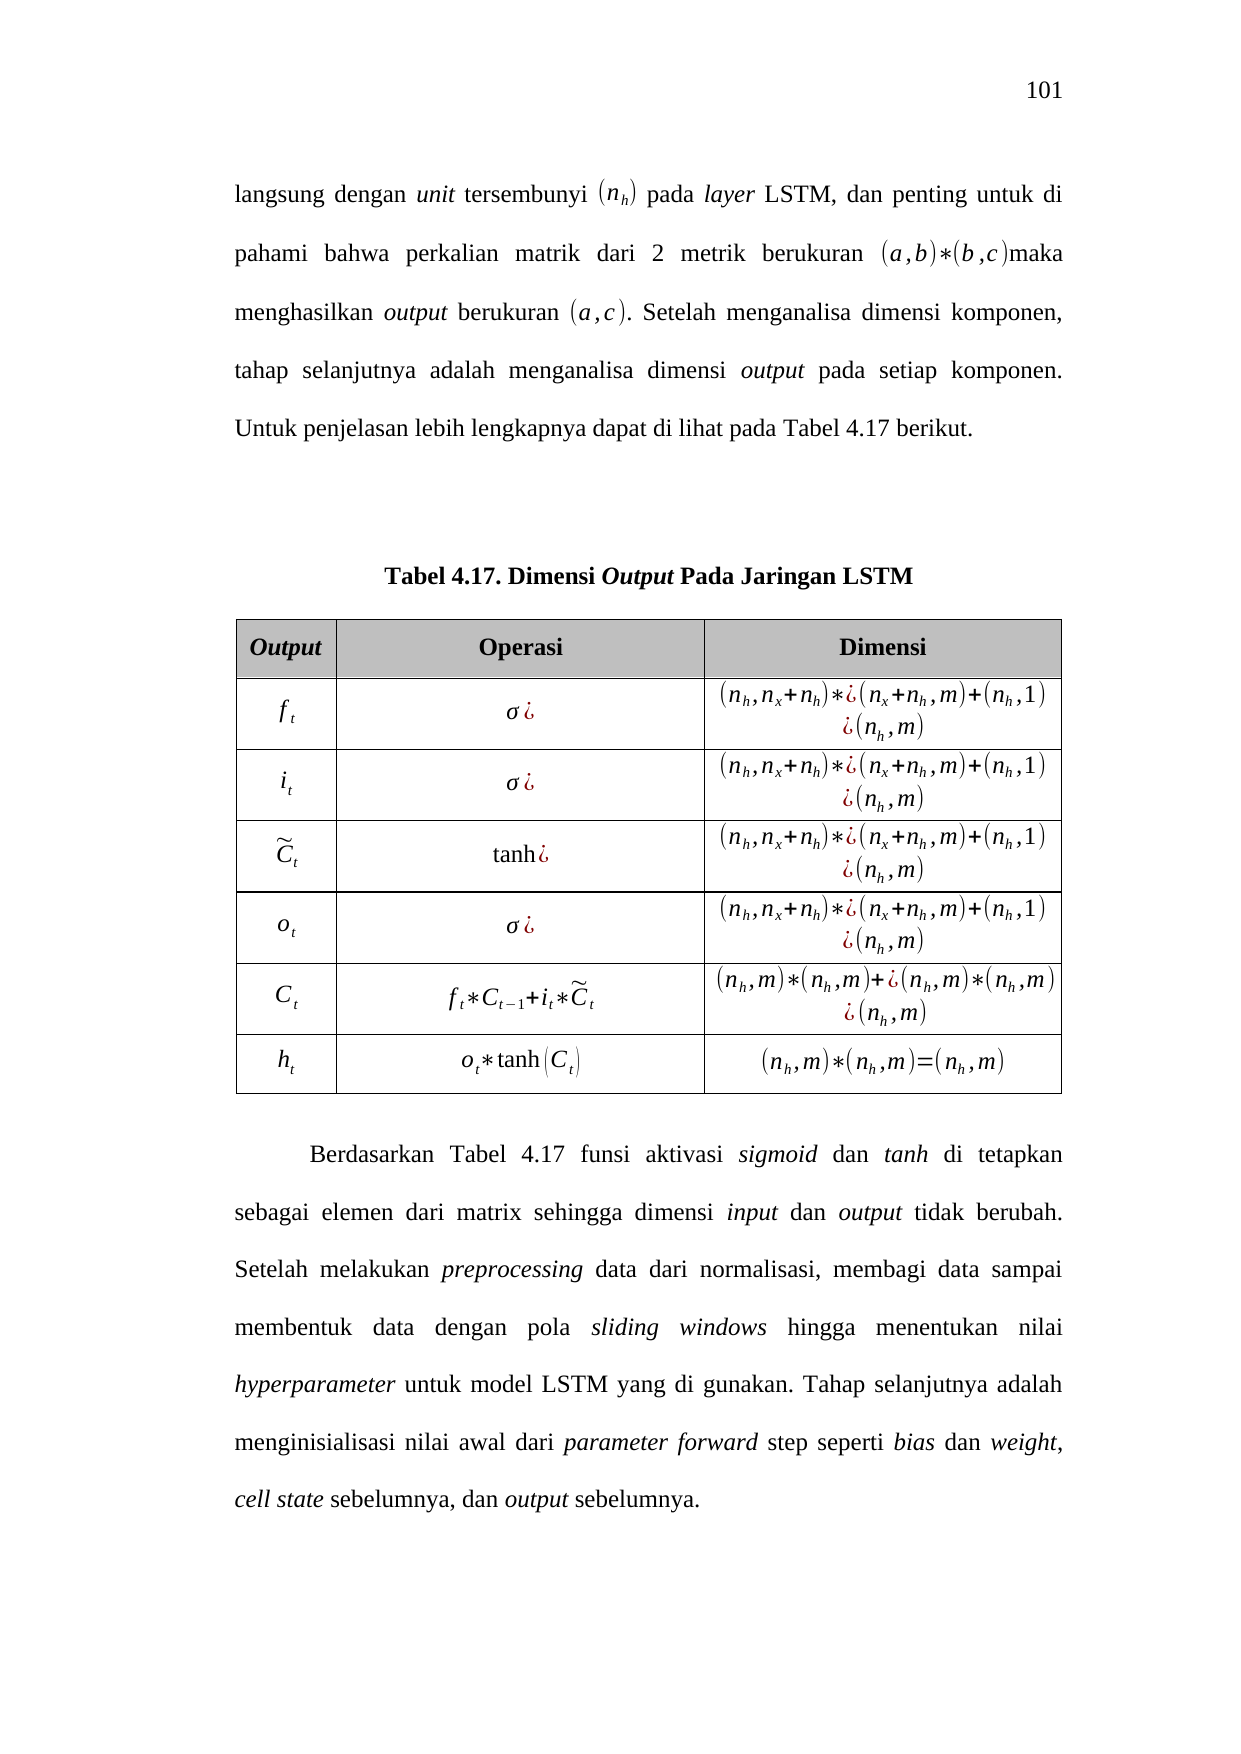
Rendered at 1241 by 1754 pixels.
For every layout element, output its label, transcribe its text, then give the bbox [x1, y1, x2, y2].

table_cell [337, 893, 704, 963]
table_cell [705, 750, 1061, 820]
table_cell [237, 893, 336, 963]
table_cell [705, 893, 1061, 963]
table_cell [337, 679, 704, 749]
table_cell [337, 964, 704, 1034]
table_cell [705, 679, 1061, 749]
table_cell [705, 1035, 1061, 1093]
table_cell [705, 964, 1061, 1034]
table_cell [237, 1035, 336, 1093]
table_cell [237, 821, 336, 891]
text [234, 177, 1063, 442]
table_cell [337, 821, 704, 891]
table_cell [237, 964, 336, 1034]
table_header Output [237, 620, 336, 677]
table_cell [337, 750, 704, 820]
table_cell [705, 821, 1061, 891]
table_header Operasi [337, 620, 704, 677]
table_cell [337, 1035, 704, 1093]
table_cell [237, 679, 336, 749]
table_cell [237, 750, 336, 820]
table_header Dimensi [705, 620, 1061, 677]
